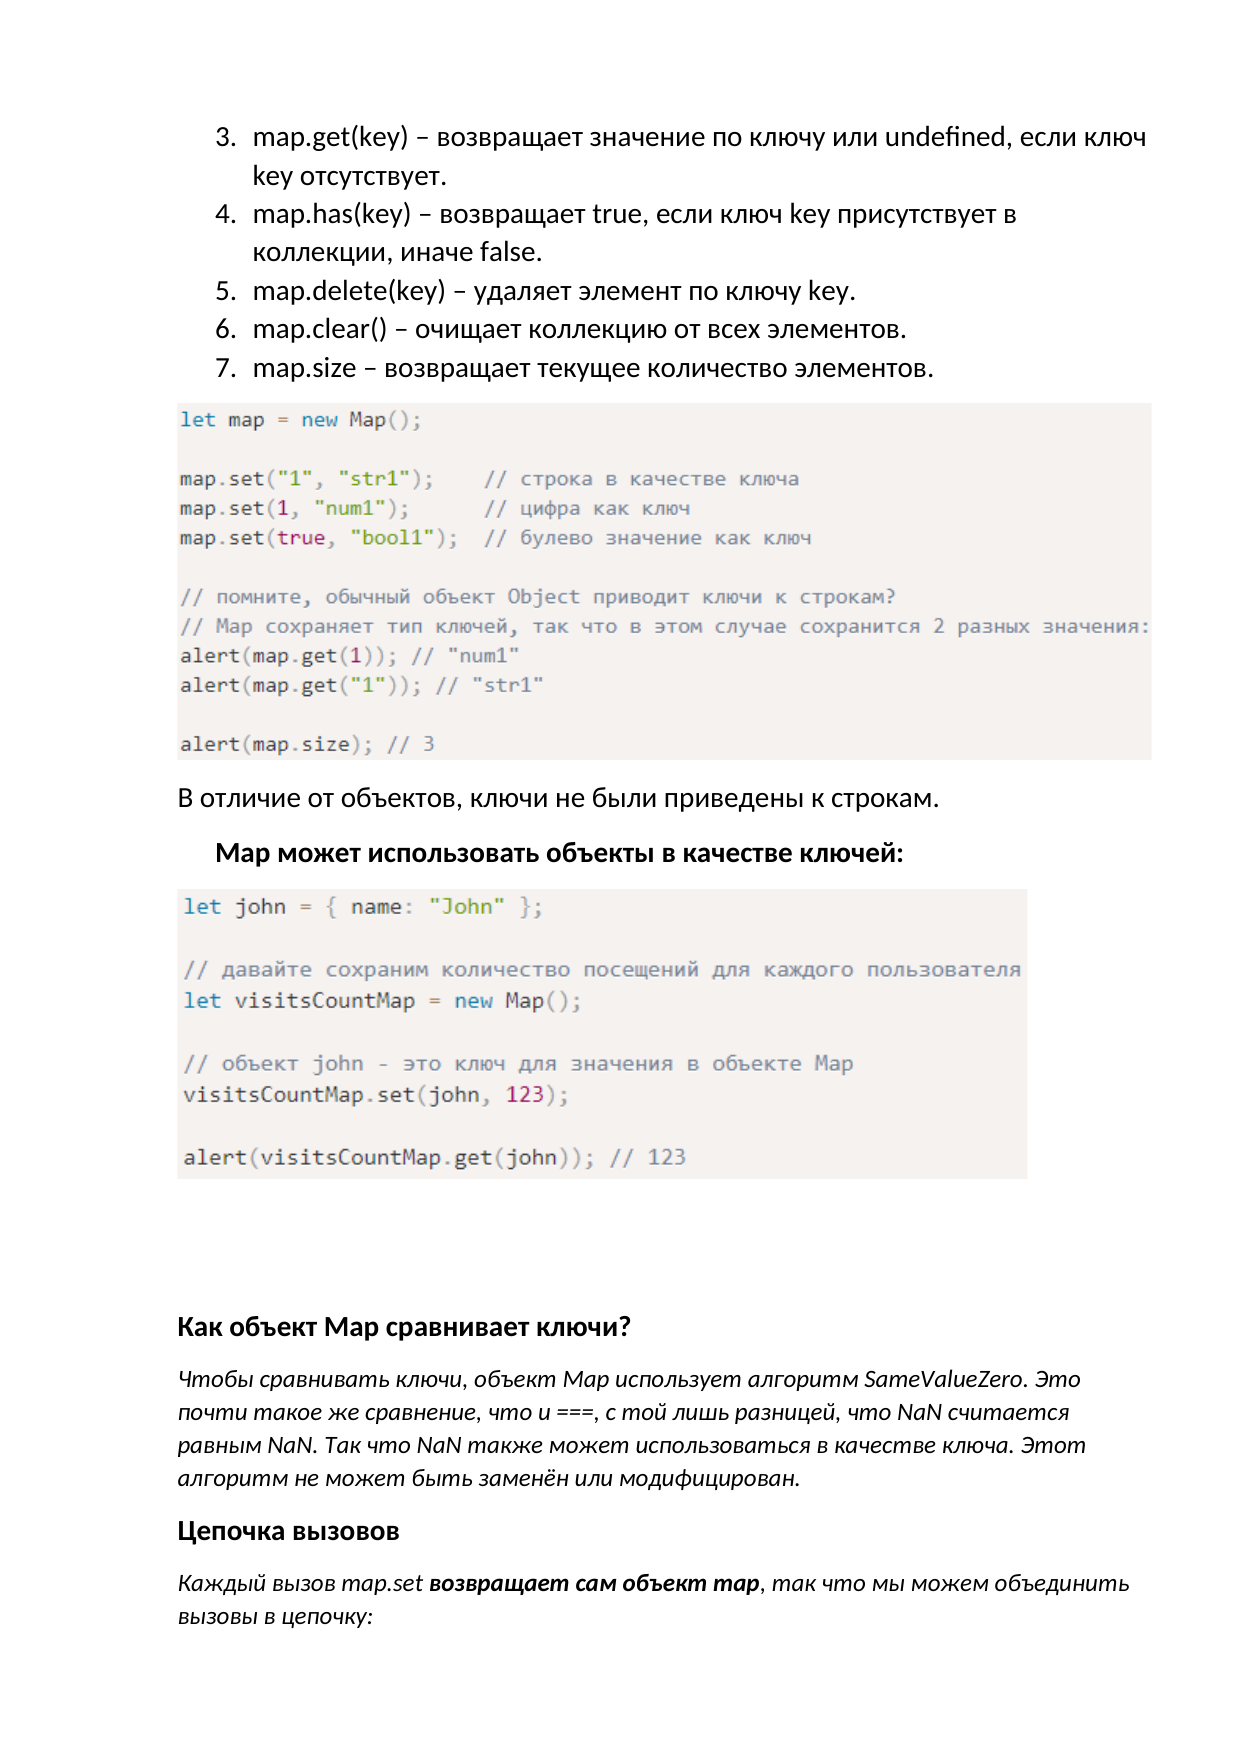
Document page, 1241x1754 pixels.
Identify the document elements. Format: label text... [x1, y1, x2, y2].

text Map может использовать объекты в качестве ключей: [215, 834, 1152, 870]
list map.clear() – очищает коллекцию от всех элементов. [215, 310, 1152, 346]
list map.get(key) – возвращает значение по ключу или undefined, если ключ key отсутствует. [215, 118, 1152, 192]
list map.size – возвращает текущее количество элементов. [215, 349, 1152, 384]
text В отличие от объектов, ключи не были приведены к строкам. [177, 779, 1152, 815]
text Цепочка вызовов [177, 1512, 1152, 1547]
picture [177, 403, 1152, 760]
list map.has(key) – возвращает true, если ключ key присутствует в коллекции, иначе false. [215, 195, 1152, 269]
list map.delete(key) – удаляет элемент по ключу key. [215, 272, 1152, 307]
text Как объект Map сравнивает ключи? [177, 1308, 1152, 1344]
text Каждый вызов map.set возвращает сам объект map, так что мы можем объединить вызовы в цепочку: [177, 1567, 1152, 1630]
picture [177, 889, 1028, 1179]
text Чтобы сравнивать ключи, объект Map использует алгоритм SameValueZero. Это почти такое же сравнение, что и ===, с той лишь разницей, что NaN считается равным NaN. Так что NaN также может использоваться в качестве ключа. Этот алгоритм не может быть заменён или модифицирован. [177, 1363, 1152, 1493]
